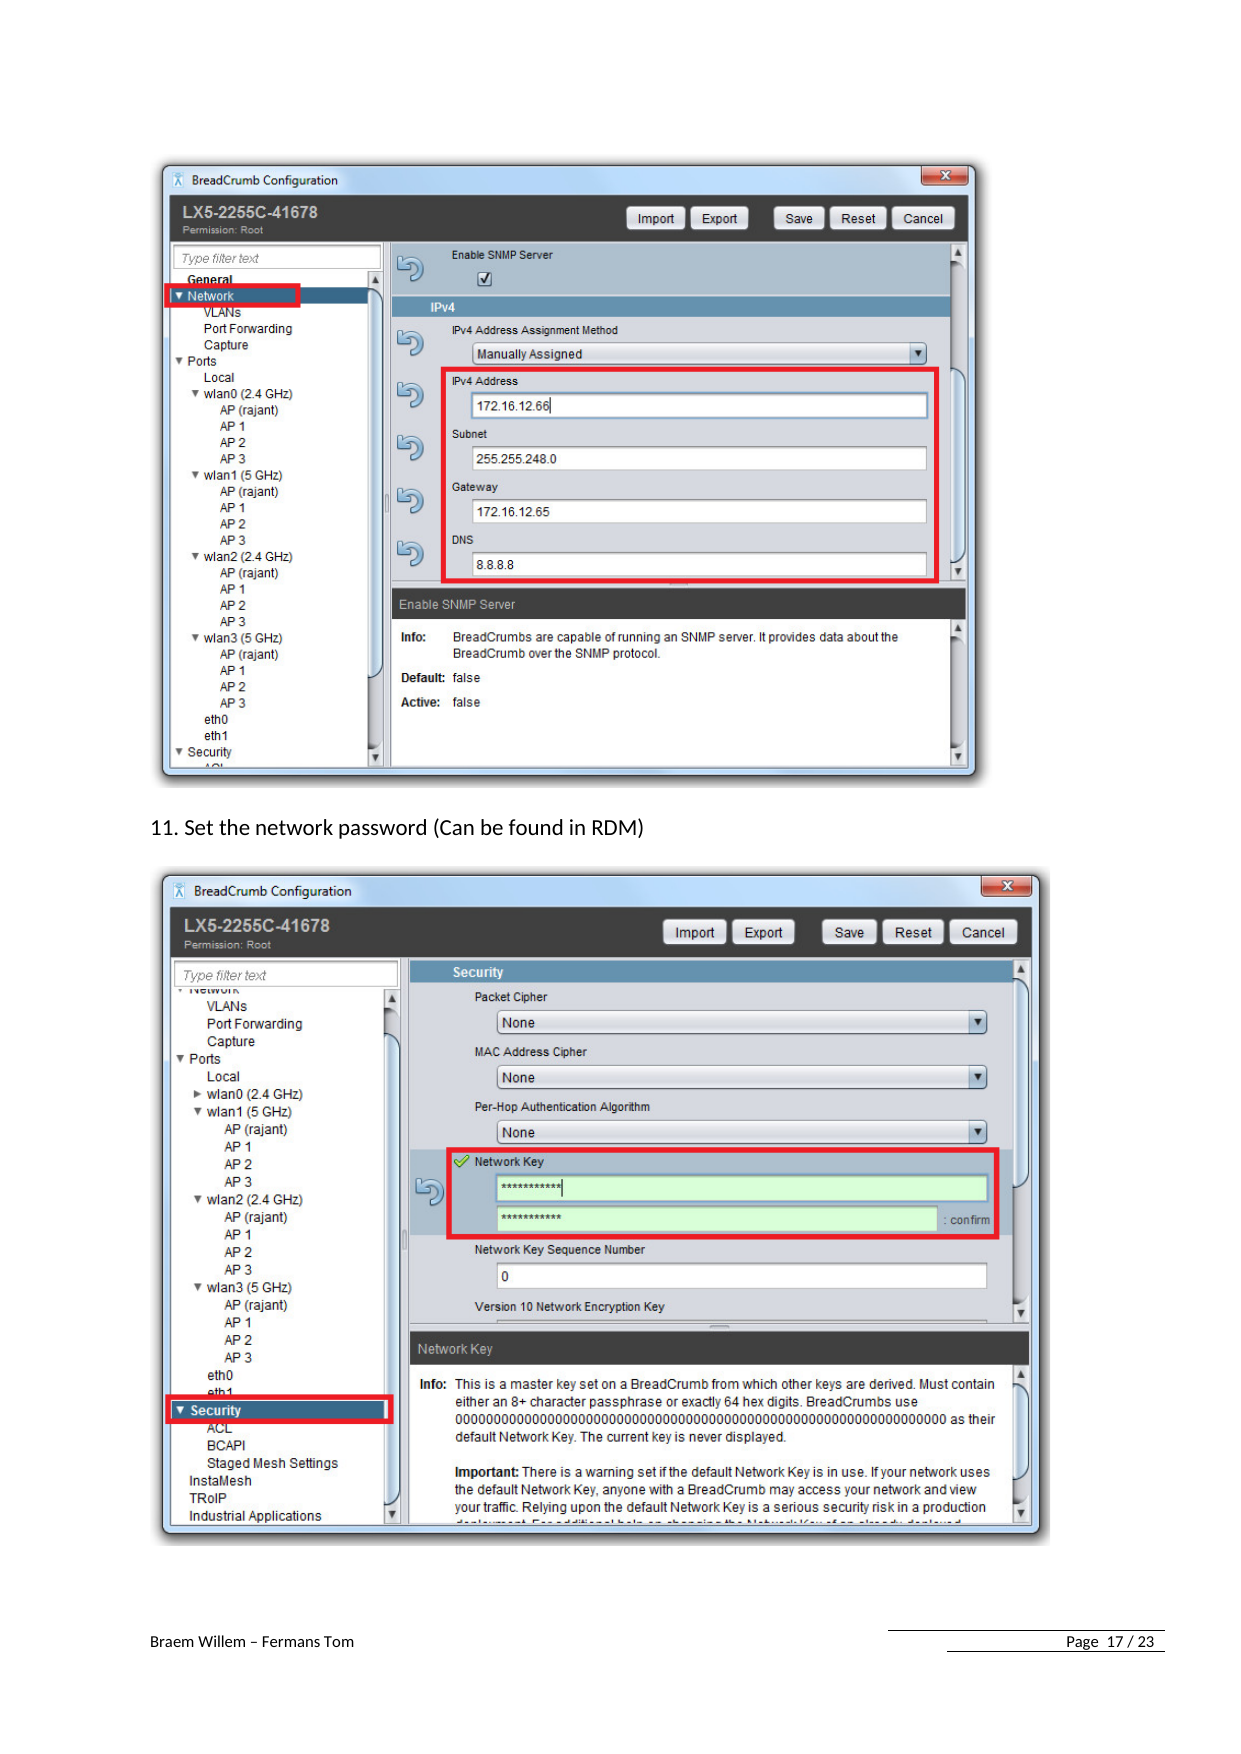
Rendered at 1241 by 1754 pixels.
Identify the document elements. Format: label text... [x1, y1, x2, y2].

picture [150, 866, 1050, 1546]
text 11. Set the network password (Can be found in RDM) [150, 813, 1090, 841]
picture [150, 154, 993, 788]
